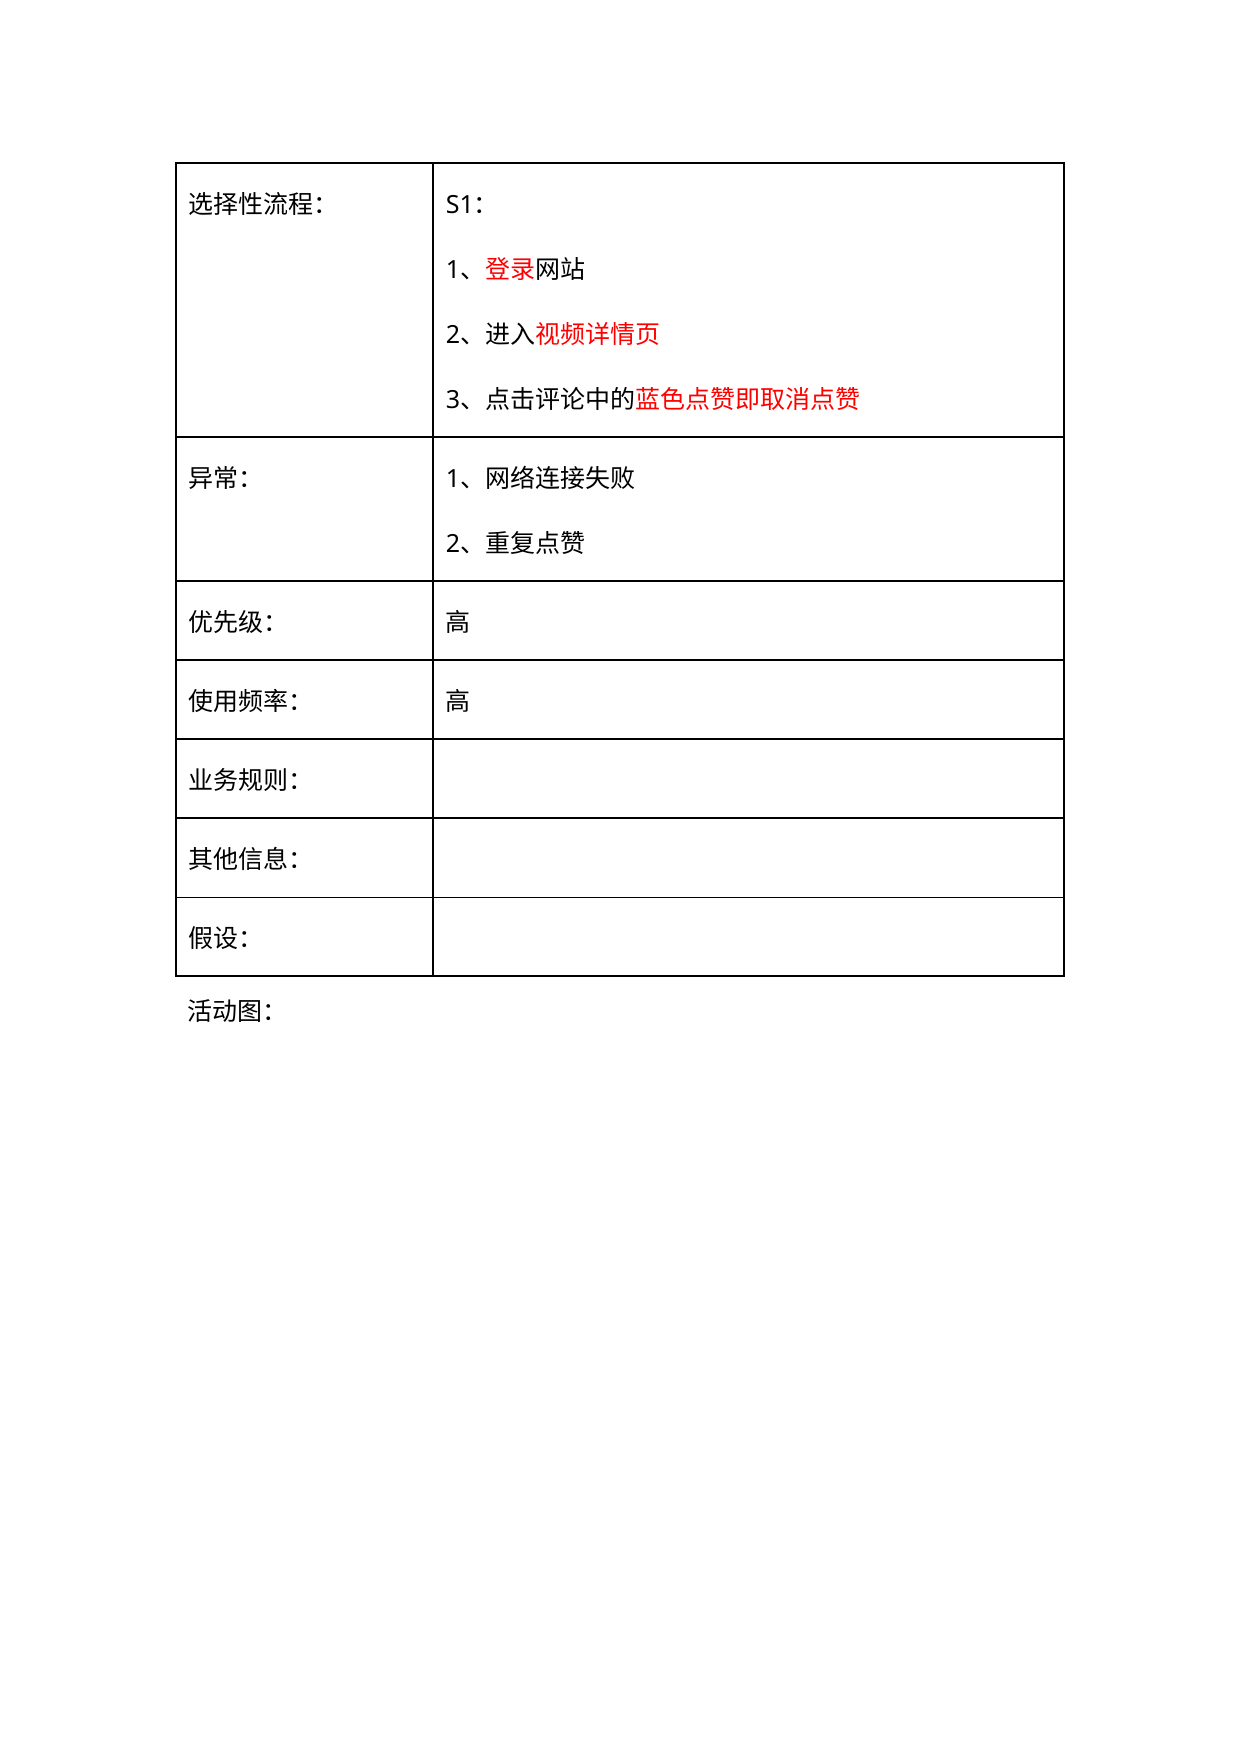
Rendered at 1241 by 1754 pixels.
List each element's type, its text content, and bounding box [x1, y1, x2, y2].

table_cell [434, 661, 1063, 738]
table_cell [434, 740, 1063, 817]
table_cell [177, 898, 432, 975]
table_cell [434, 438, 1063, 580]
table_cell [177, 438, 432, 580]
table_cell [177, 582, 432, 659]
list 活动图： [187, 977, 1053, 1042]
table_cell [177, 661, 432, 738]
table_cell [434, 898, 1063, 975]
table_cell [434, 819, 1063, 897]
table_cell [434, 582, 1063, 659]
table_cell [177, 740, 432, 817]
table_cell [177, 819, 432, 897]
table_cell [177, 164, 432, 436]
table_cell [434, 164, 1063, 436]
